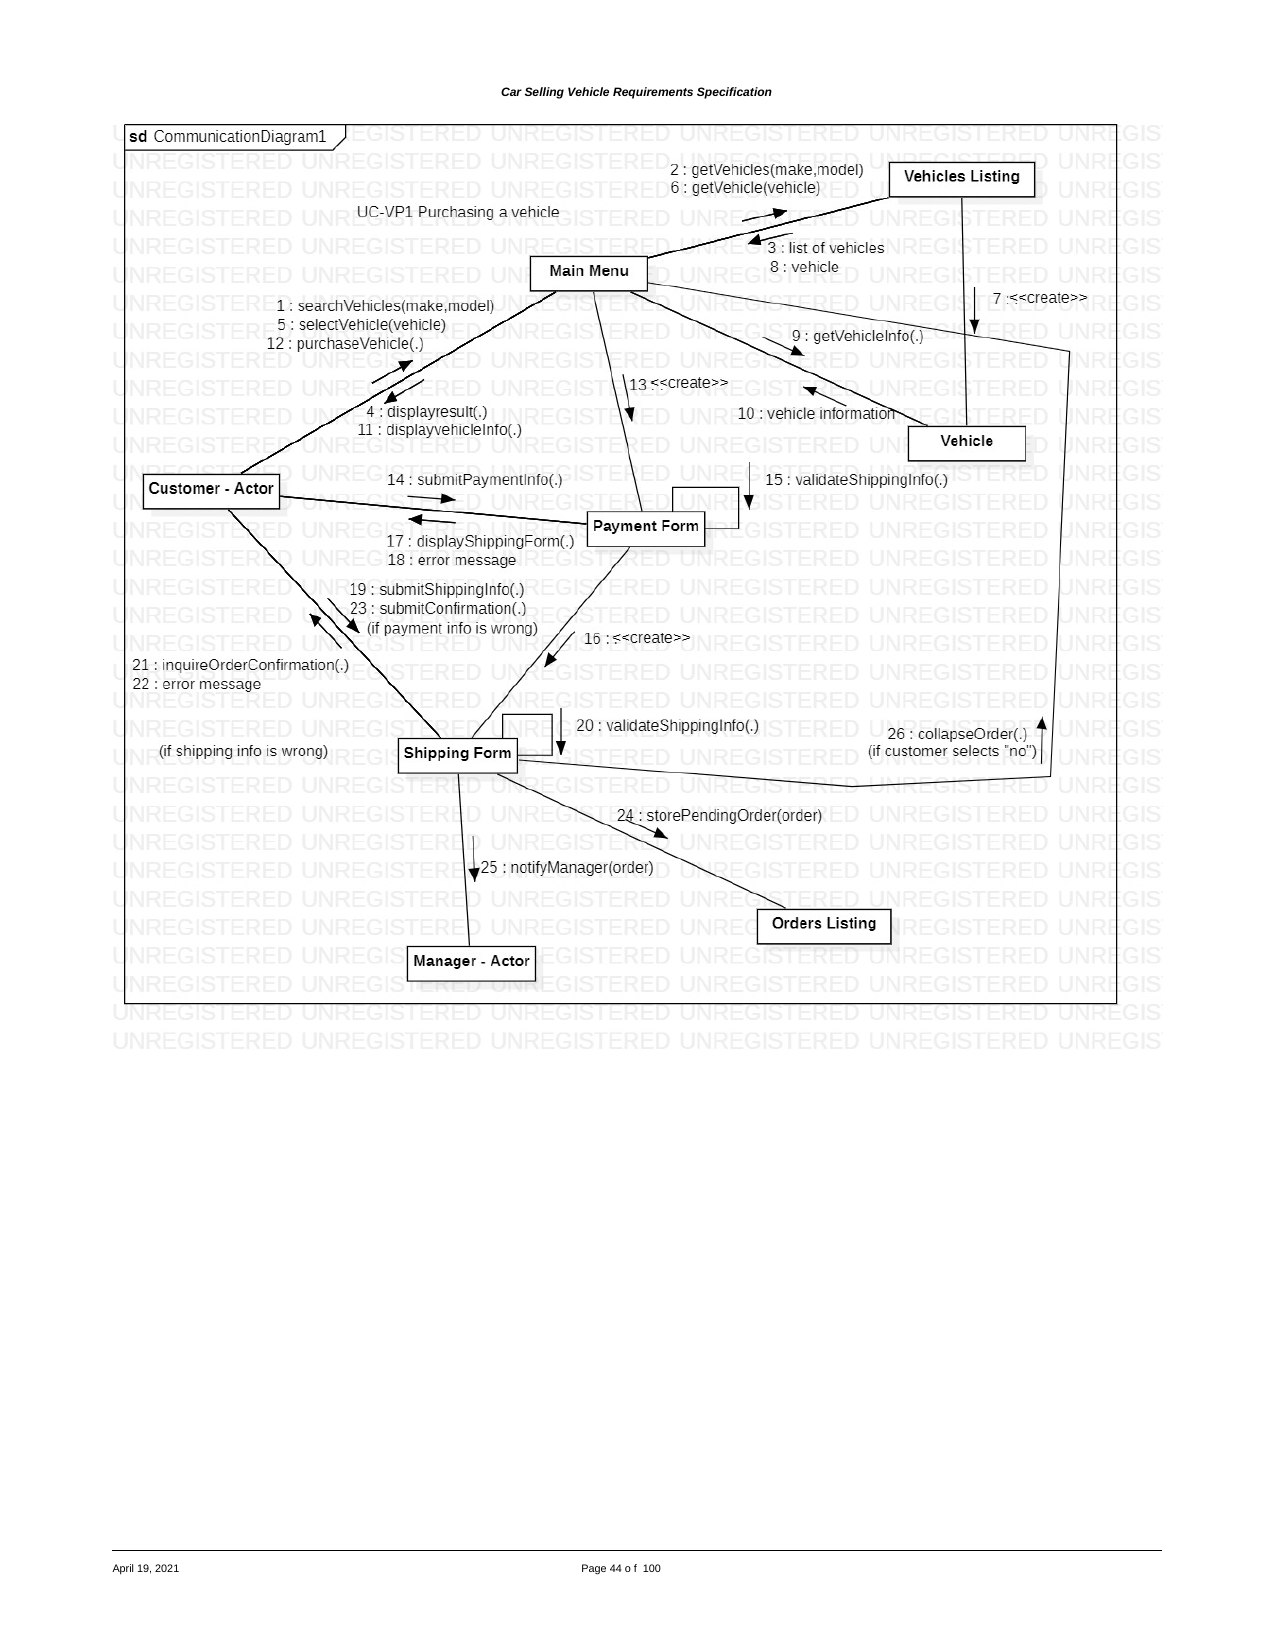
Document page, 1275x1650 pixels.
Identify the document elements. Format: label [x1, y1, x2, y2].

picture [112, 112, 1163, 1050]
